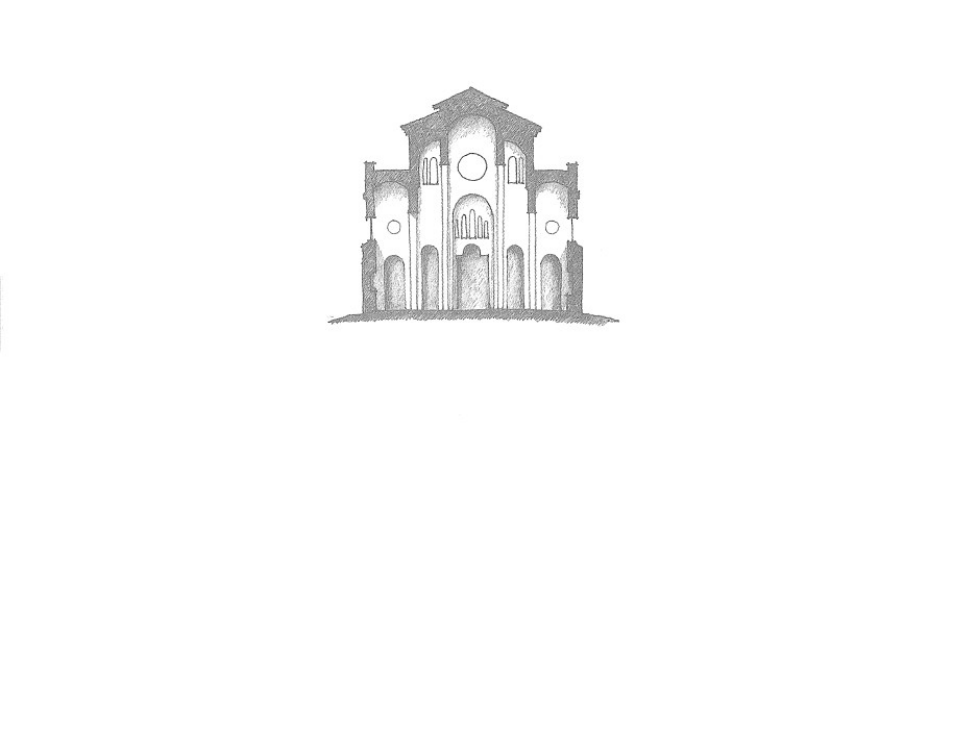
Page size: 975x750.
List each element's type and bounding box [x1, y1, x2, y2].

picture [0, 6, 975, 605]
